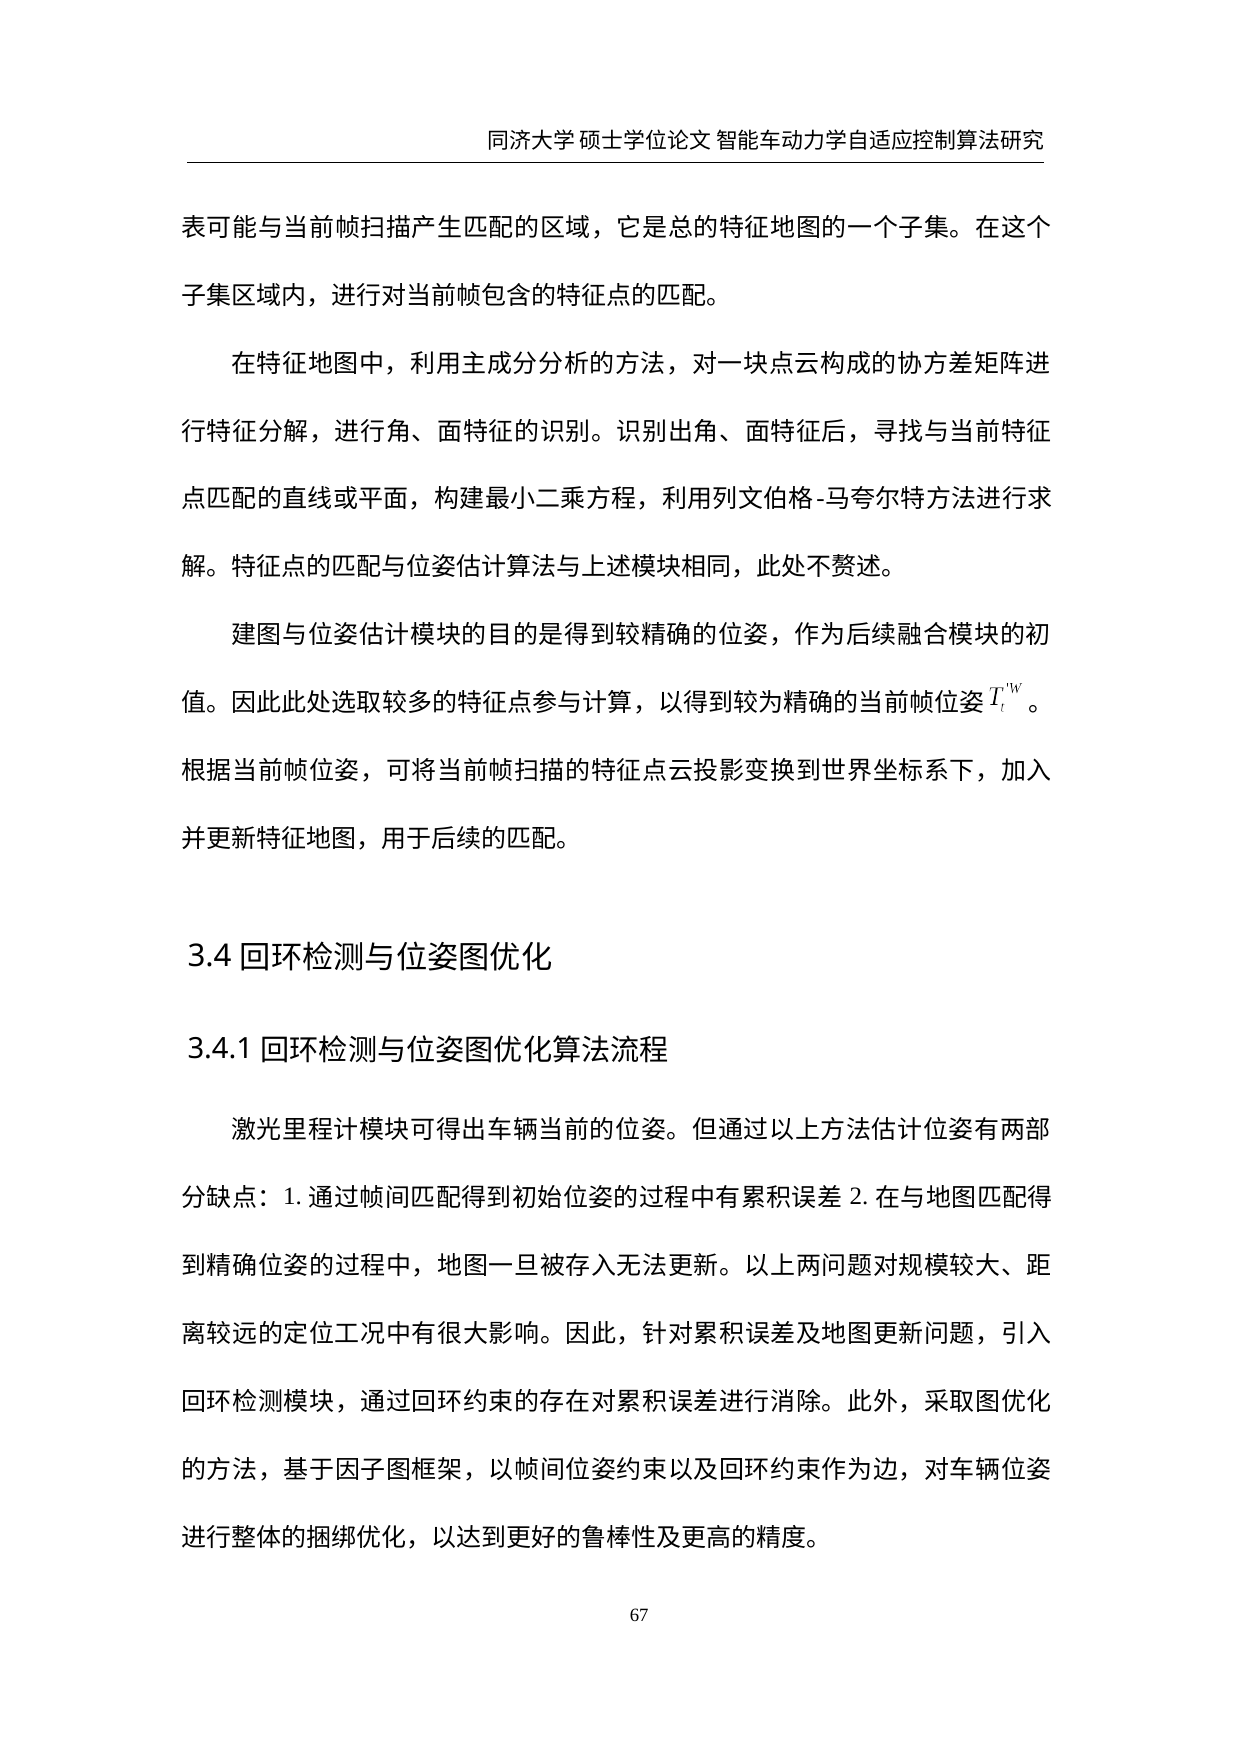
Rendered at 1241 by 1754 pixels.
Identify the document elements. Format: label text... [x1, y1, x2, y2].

text 3.4 回环检测与位姿图优化 [187, 921, 1053, 988]
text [181, 191, 1053, 327]
text 激光里程计模块可得出车辆当前的位姿。但通过以上方法估计位姿有两部分缺点：1. 通过帧间匹配得到初始位姿的过程中有累积误差 2. 在与地图匹配得到精确位姿的过程中，地图一旦被存入无法更新。以上两问题对规模较大、距离较远的定位工况中有很大影响。因此，针对累积误差及地图更新问题，引入回环检测模块，通过回环约束的存在对累积误差进行消除。此外，采取图优化的方法，基于因子图框架，以帧间位姿约束以及回环约束作为边，对车辆位姿进行整体的捆绑优化，以达到更好的鲁棒性及更高的精度。 [181, 1094, 1053, 1569]
text 建图与位姿估计模块的目的是得到较精确的位姿，作为后续融合模块的初值。因此此处选取较多的特征点参与计算，以得到较为精确的当前帧位姿。根据当前帧位姿，可将当前帧扫描的特征点云投影变换到世界坐标系下，加入并更新特征地图，用于后续的匹配。 [181, 599, 1053, 871]
text 在特征地图中，利用主成分分析的方法，对一块点云构成的协方差矩阵进行特征分解，进行角、面特征的识别。识别出角、面特征后，寻找与当前特征点匹配的直线或平面，构建最小二乘方程，利用列文伯格-马夸尔特方法进行求解。特征点的匹配与位姿估计算法与上述模块相同，此处不赘述。 [181, 327, 1053, 599]
text 3.4.1 回环检测与位姿图优化算法流程 [187, 1013, 1053, 1081]
